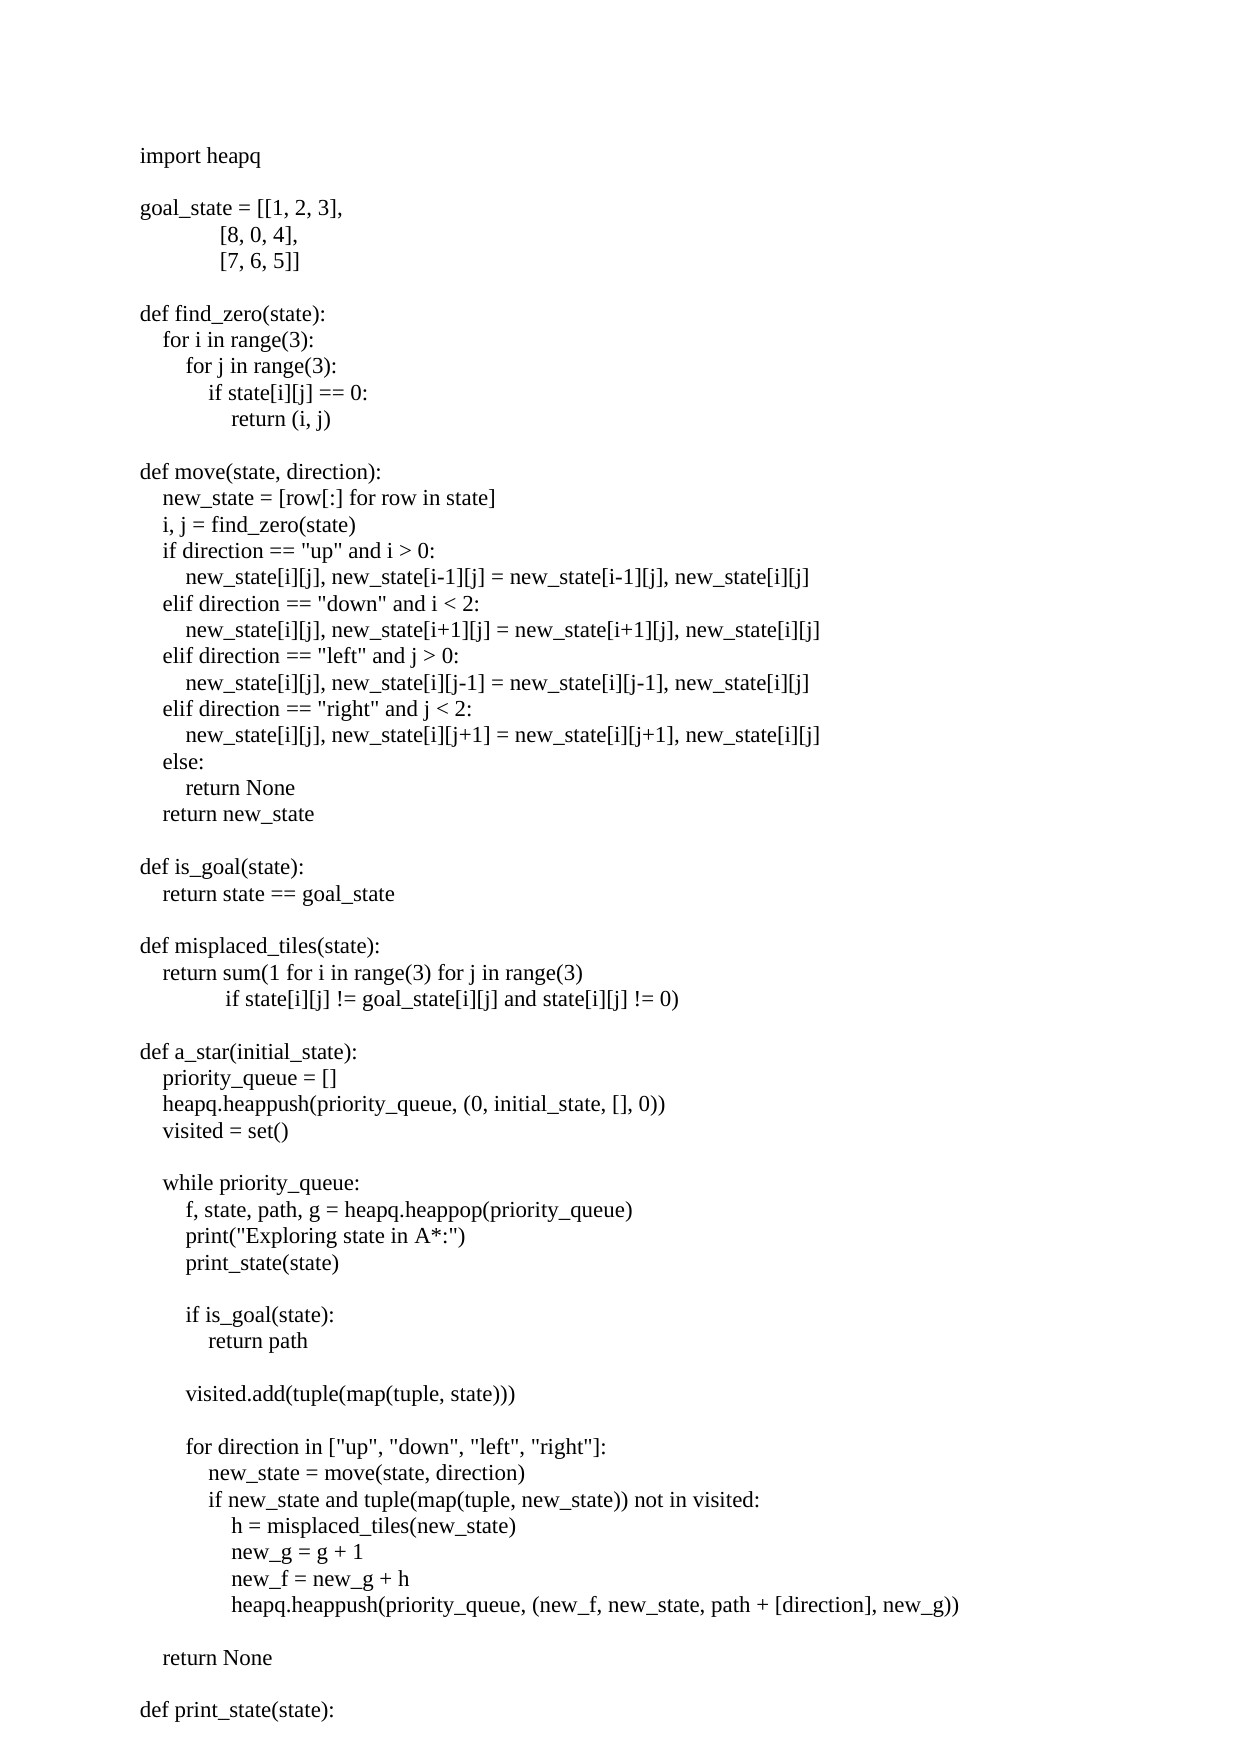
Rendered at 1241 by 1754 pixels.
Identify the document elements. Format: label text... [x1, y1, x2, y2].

text return new_state [139, 801, 1101, 827]
text return None [139, 1644, 1101, 1670]
text new_g = g + 1 [139, 1538, 1101, 1565]
text goal_state = [[1, 2, 3], [139, 194, 1101, 221]
text return None [139, 774, 1101, 801]
text if state[i][j] == 0: [139, 379, 1101, 405]
text return path [139, 1328, 1101, 1354]
text heapq.heappush(priority_queue, (new_f, new_state, path + [direction], new_g)) [139, 1591, 1101, 1617]
text return state == goal_state [139, 879, 1101, 906]
text f, state, path, g = heapq.heappop(priority_queue) [139, 1196, 1101, 1222]
text def is_goal(state): [139, 853, 1101, 879]
text elif direction == "right" and j < 2: [139, 695, 1101, 721]
text for i in range(3): [139, 326, 1101, 352]
text new_state[i][j], new_state[i][j-1] = new_state[i][j-1], new_state[i][j] [139, 669, 1101, 695]
text visited.add(tuple(map(tuple, state))) [139, 1380, 1101, 1407]
text for direction in ["up", "down", "left", "right"]: [139, 1433, 1101, 1459]
text [7, 6, 5]] [139, 247, 1101, 273]
text def print_state(state): [139, 1697, 1101, 1723]
text new_state = [row[:] for row in state] [139, 484, 1101, 511]
text elif direction == "down" and i < 2: [139, 590, 1101, 616]
text for j in range(3): [139, 352, 1101, 379]
text if direction == "up" and i > 0: [139, 537, 1101, 563]
text import heapq [139, 142, 1101, 168]
text i, j = find_zero(state) [139, 511, 1101, 537]
text if is_goal(state): [139, 1301, 1101, 1328]
text else: [139, 748, 1101, 774]
text print_state(state) [139, 1248, 1101, 1275]
text elif direction == "left" and j > 0: [139, 642, 1101, 669]
text h = misplaced_tiles(new_state) [139, 1512, 1101, 1538]
text heapq.heappush(priority_queue, (0, initial_state, [], 0)) [139, 1090, 1101, 1117]
text new_state[i][j], new_state[i][j+1] = new_state[i][j+1], new_state[i][j] [139, 721, 1101, 748]
text if state[i][j] != goal_state[i][j] and state[i][j] != 0) [139, 985, 1101, 1011]
text while priority_queue: [139, 1169, 1101, 1196]
text new_state[i][j], new_state[i+1][j] = new_state[i+1][j], new_state[i][j] [139, 616, 1101, 642]
text priority_queue = [] [139, 1064, 1101, 1090]
text def misplaced_tiles(state): [139, 932, 1101, 959]
text def move(state, direction): [139, 458, 1101, 484]
text new_state = move(state, direction) [139, 1459, 1101, 1486]
text [8, 0, 4], [139, 221, 1101, 247]
text def find_zero(state): [139, 300, 1101, 326]
text return (i, j) [139, 405, 1101, 432]
text return sum(1 for i in range(3) for j in range(3) [139, 959, 1101, 985]
text def a_star(initial_state): [139, 1038, 1101, 1064]
text visited = set() [139, 1117, 1101, 1143]
text print("Exploring state in A*:") [139, 1222, 1101, 1248]
text if new_state and tuple(map(tuple, new_state)) not in visited: [139, 1486, 1101, 1512]
text new_f = new_g + h [139, 1565, 1101, 1591]
text new_state[i][j], new_state[i-1][j] = new_state[i-1][j], new_state[i][j] [139, 563, 1101, 590]
